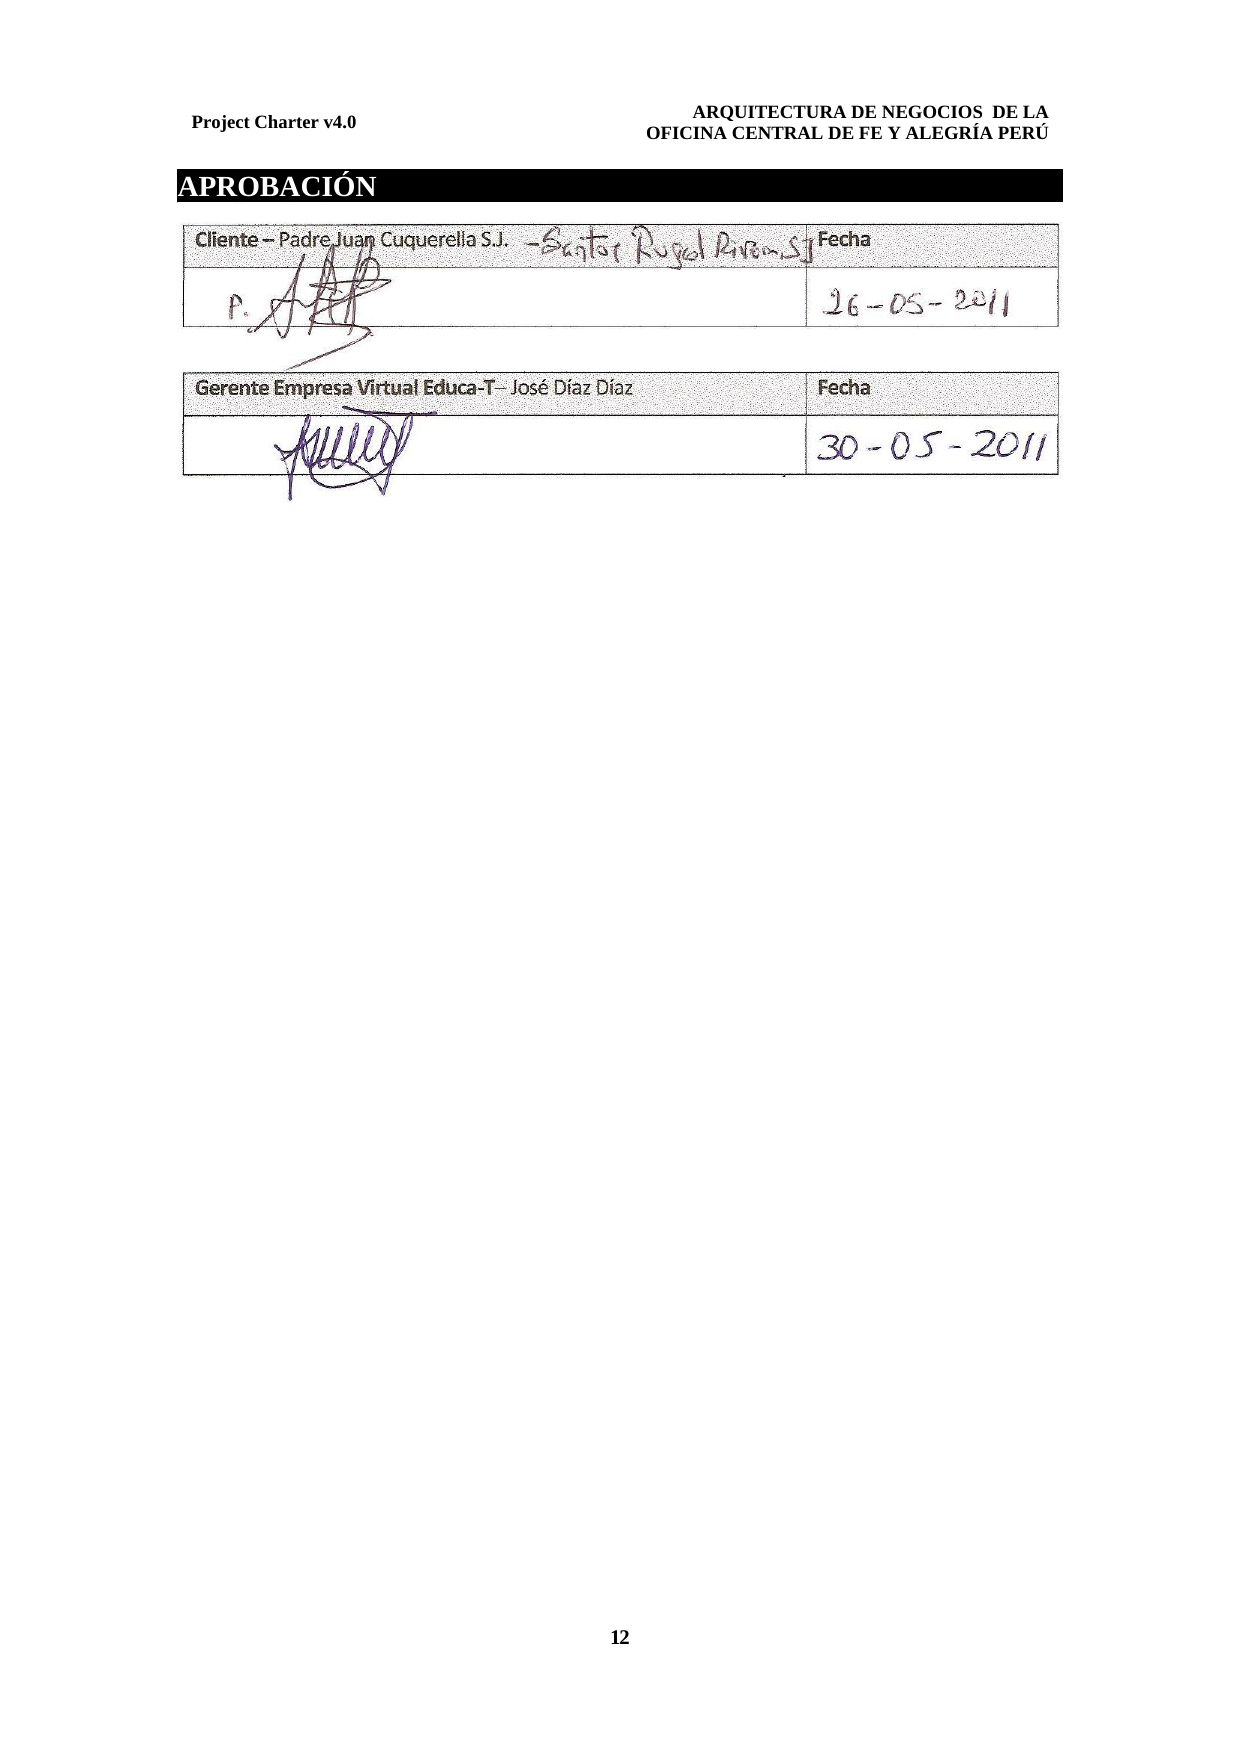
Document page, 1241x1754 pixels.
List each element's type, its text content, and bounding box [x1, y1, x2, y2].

subtitle APROBACIÓN [177, 169, 1063, 202]
picture [177, 202, 1063, 509]
